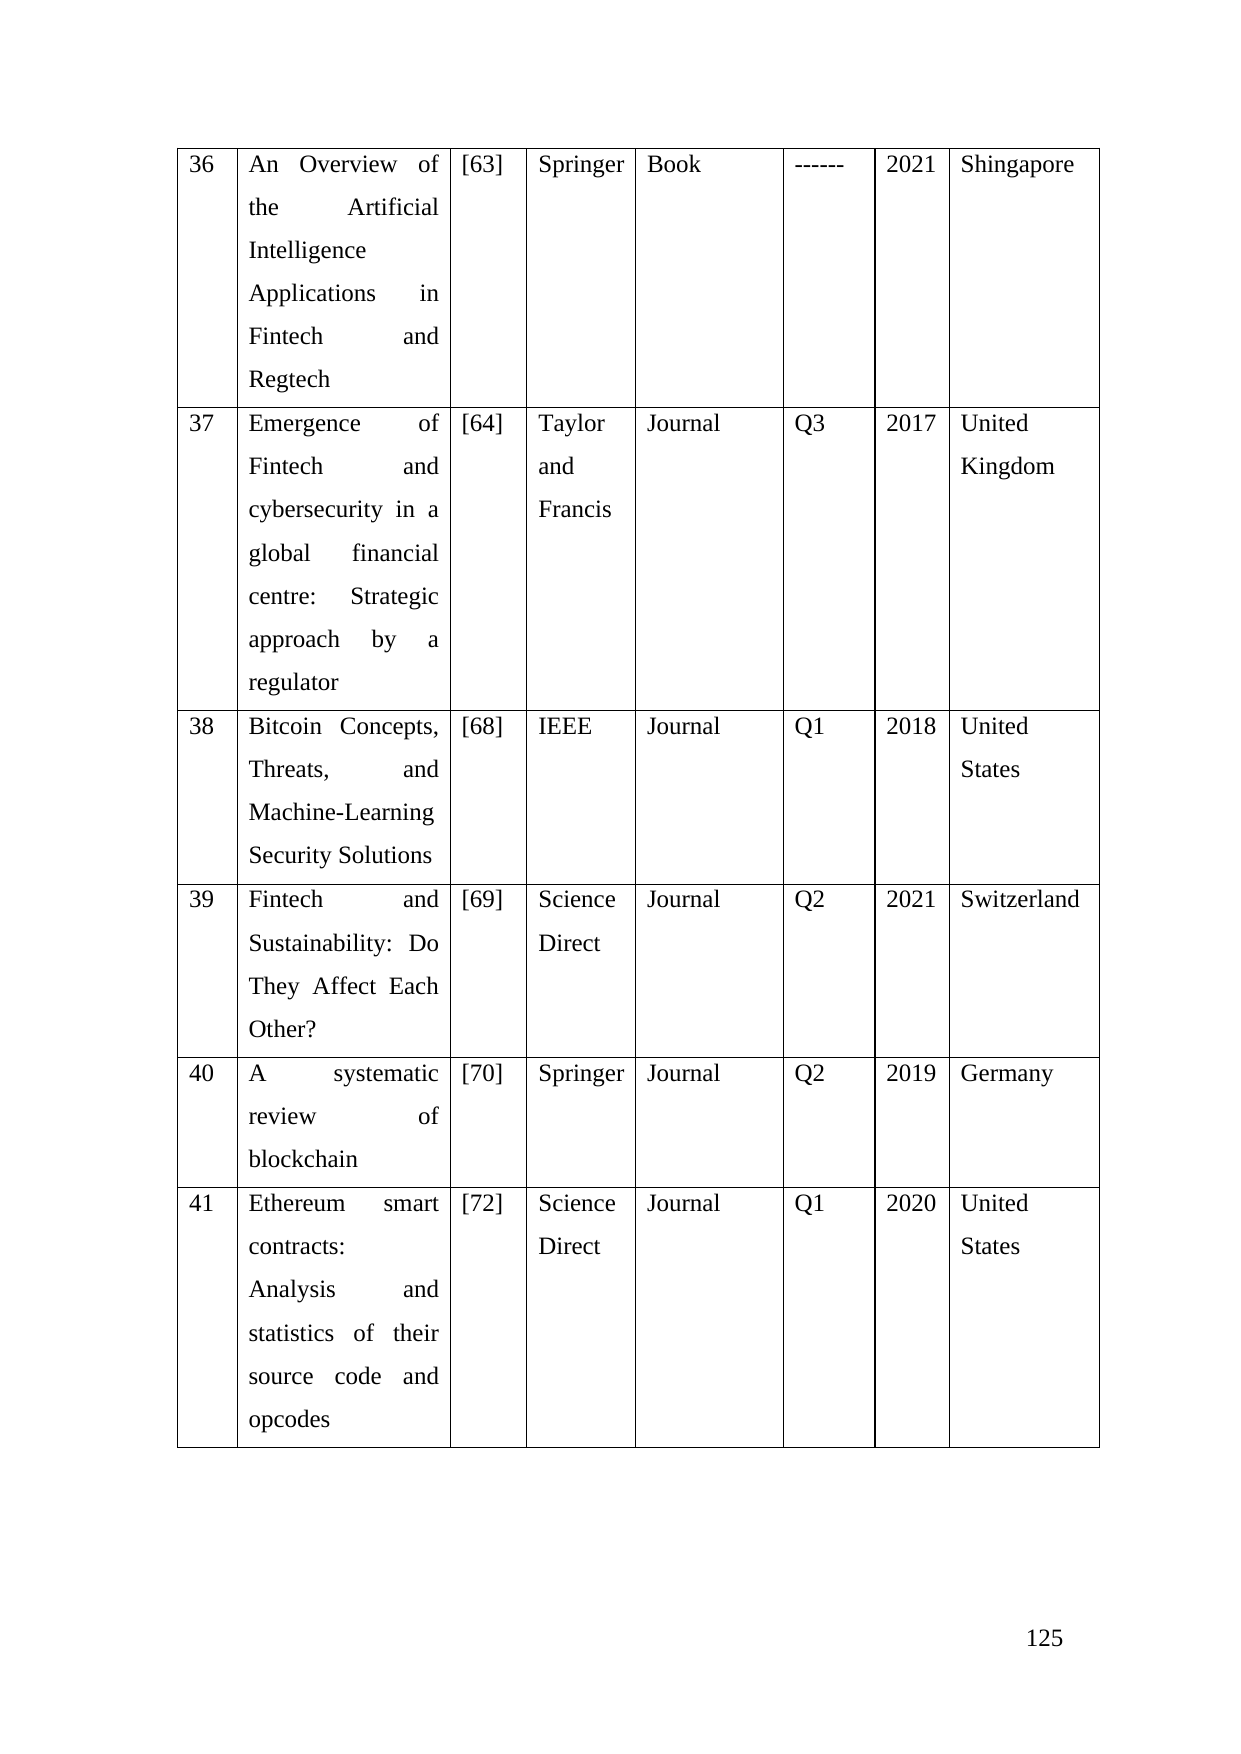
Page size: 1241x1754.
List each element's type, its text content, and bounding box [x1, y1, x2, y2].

table_cell Book [636, 149, 783, 407]
table_cell 2020 [876, 1188, 949, 1447]
table_cell 40 [178, 1058, 237, 1187]
table_cell Ethereum smart contracts: Analysis and statistics of their source code and opcodes [238, 1188, 450, 1447]
table_cell Q1 [784, 1188, 874, 1447]
table_cell Science Direct [527, 885, 635, 1057]
table_cell 36 [178, 149, 237, 407]
table_cell Journal [636, 885, 783, 1057]
table_cell Shingapore [950, 149, 1099, 407]
table_cell [451, 885, 526, 1057]
table_cell [451, 1188, 526, 1447]
table_cell Bitcoin Concepts, Threats, and Machine-Learning Security Solutions [238, 711, 450, 883]
table_cell Switzerland [950, 885, 1099, 1057]
table_cell Q2 [784, 1058, 874, 1187]
table_cell 2017 [876, 408, 949, 710]
table_cell 37 [178, 408, 237, 710]
table_cell [451, 149, 526, 407]
table_cell Journal [636, 1058, 783, 1187]
table_cell An Overview of the Artificial Intelligence Applications in Fintech and Regtech [238, 149, 450, 407]
table_cell Science Direct [527, 1188, 635, 1447]
table_cell Springer [527, 1058, 635, 1187]
table_cell [451, 1058, 526, 1187]
table_cell United States [950, 1188, 1099, 1447]
table_cell Q1 [784, 711, 874, 883]
table_cell Emergence of Fintech and cybersecurity in a global financial centre: Strategic approach by a regulator [238, 408, 450, 710]
table_cell ------ [784, 149, 874, 407]
table_cell 2021 [876, 149, 949, 407]
table_cell Journal [636, 1188, 783, 1447]
table_cell Germany [950, 1058, 1099, 1187]
table_cell 39 [178, 885, 237, 1057]
table_cell 2018 [876, 711, 949, 883]
table_cell [451, 711, 526, 883]
table_cell Q3 [784, 408, 874, 710]
table_cell [451, 408, 526, 710]
table_cell Journal [636, 711, 783, 883]
table_cell Springer [527, 149, 635, 407]
table_cell 2021 [876, 885, 949, 1057]
table_cell A systematic review of blockchain [238, 1058, 450, 1187]
table_cell Fintech and Sustainability: Do They Affect Each Other? [238, 885, 450, 1057]
table_cell United Kingdom [950, 408, 1099, 710]
table_cell 41 [178, 1188, 237, 1447]
table_cell 38 [178, 711, 237, 883]
table_cell Taylor and Francis [527, 408, 635, 710]
table_cell Journal [636, 408, 783, 710]
table_cell Q2 [784, 885, 874, 1057]
table_cell 2019 [876, 1058, 949, 1187]
table_cell IEEE [527, 711, 635, 883]
table_cell United States [950, 711, 1099, 883]
